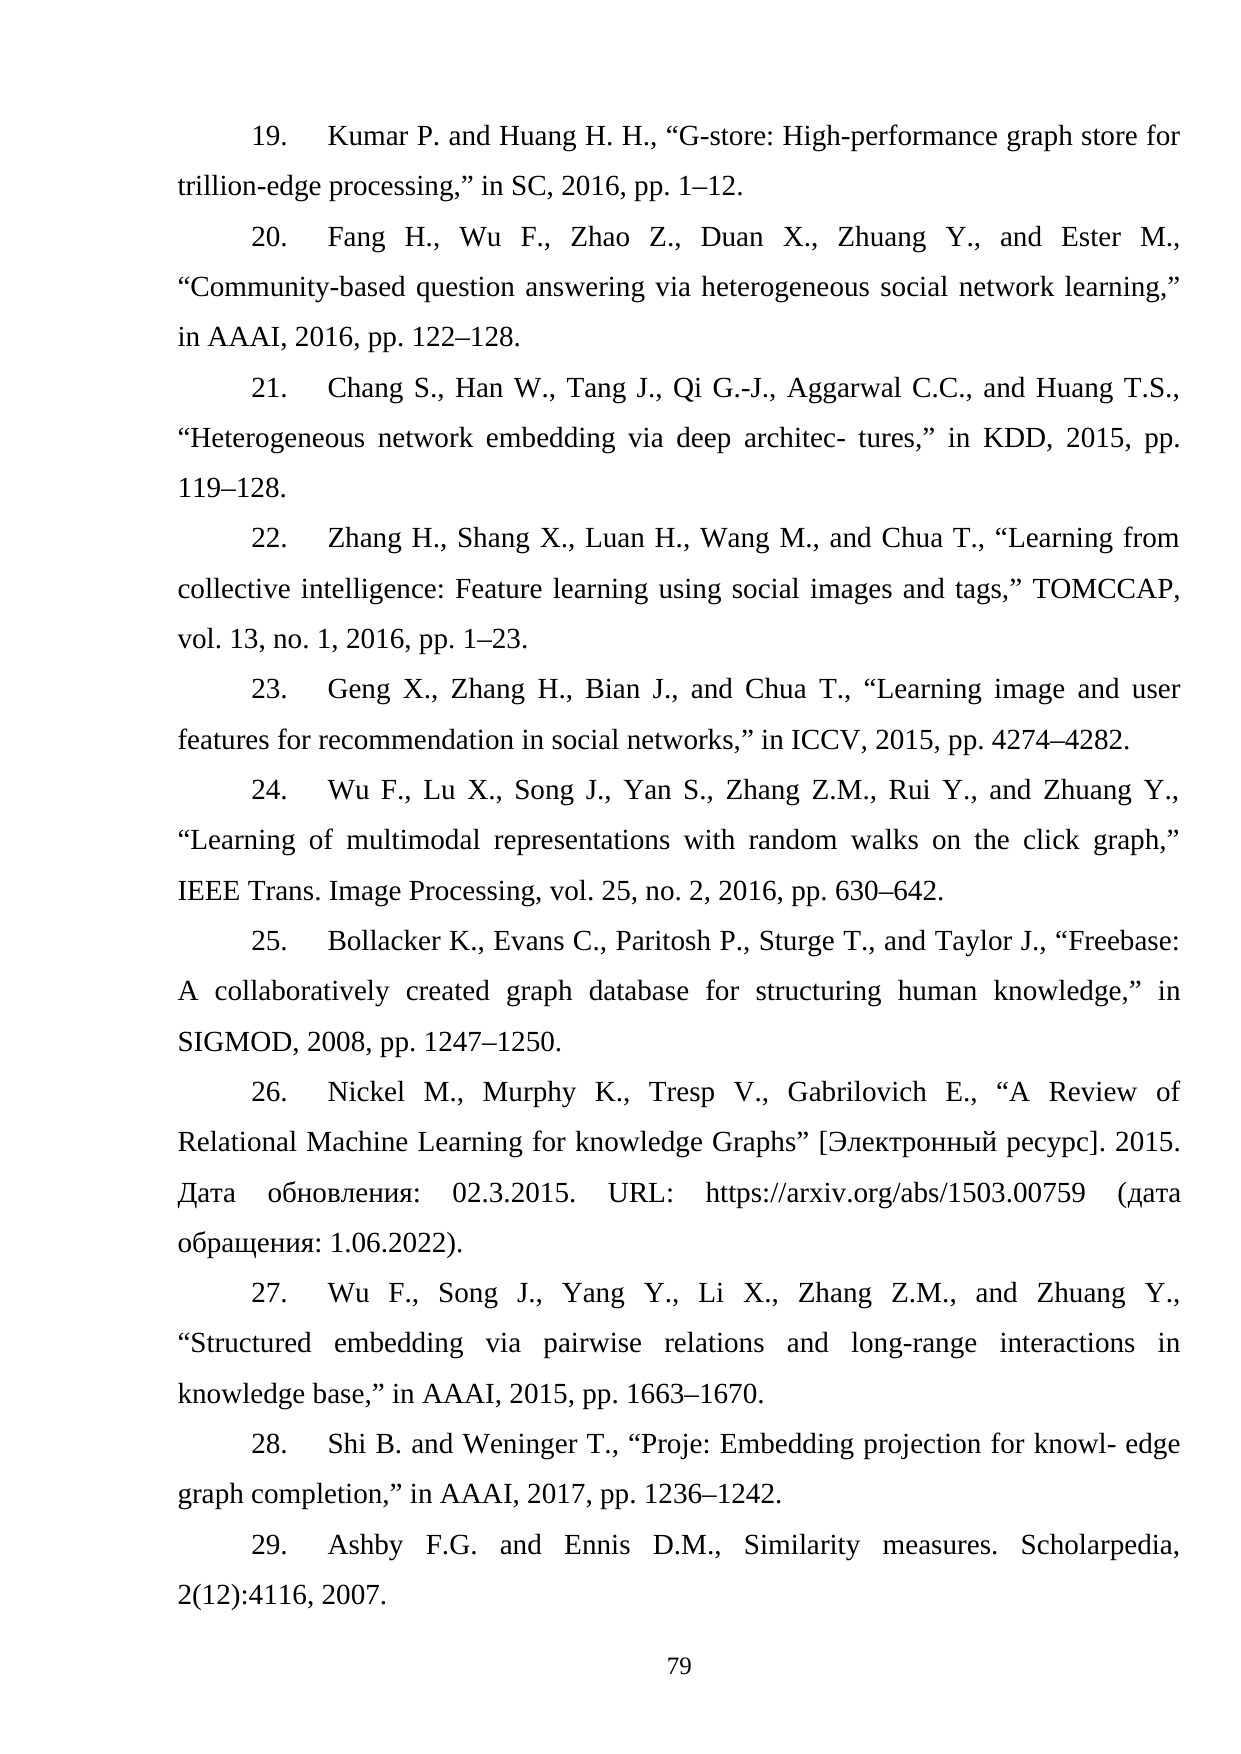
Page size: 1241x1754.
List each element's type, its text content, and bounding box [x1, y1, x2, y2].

list Zhang H., Shang X., Luan H., Wang M., and Chua T., “Learning from collective intelligence: Feature learning using social images and tags,” TOMCCAP, vol. 13, no. 1, 2016, pp. 1–23. [177, 521, 1181, 655]
list Wu F., Song J., Yang Y., Li X., Zhang Z.M., and Zhuang Y., “Structured embedding via pairwise relations and long-range interactions in knowledge base,” in AAAI, 2015, pp. 1663–1670. [177, 1275, 1181, 1409]
list Nickel M., Murphy K., Tresp V., Gabrilovich E., “A Review of Relational Machine Learning for knowledge Graphs” [Электронный ресурс]. 2015. Дата обновления: 02.3.2015. URL: https://arxiv.org/abs/1503.00759 (дата обращения: 1.06.2022). [177, 1074, 1181, 1258]
list Wu F., Lu X., Song J., Yan S., Zhang Z.M., Rui Y., and Zhuang Y., “Learning of multimodal representations with random walks on the click graph,” IEEE Trans. Image Processing, vol. 25, no. 2, 2016, pp. 630–642. [177, 772, 1181, 906]
list Chang S., Han W., Tang J., Qi G.-J., Aggarwal C.C., and Huang T.S., “Heterogeneous network embedding via deep architec- tures,” in KDD, 2015, pp. 119–128. [177, 370, 1181, 504]
list Bollacker K., Evans C., Paritosh P., Sturge T., and Taylor J., “Freebase: A collaboratively created graph database for structuring human knowledge,” in SIGMOD, 2008, pp. 1247–1250. [177, 923, 1181, 1057]
list Kumar P. and Huang H. H., “G-store: High-performance graph store for trillion-edge processing,” in SC, 2016, pp. 1–12. [177, 118, 1181, 202]
list Shi B. and Weninger T., “Proje: Embedding projection for knowl- edge graph completion,” in AAAI, 2017, pp. 1236–1242. [177, 1426, 1181, 1510]
list Geng X., Zhang H., Bian J., and Chua T., “Learning image and user features for recommendation in social networks,” in ICCV, 2015, pp. 4274–4282. [177, 672, 1181, 755]
list Ashby F.G. and Ennis D.M., Similarity measures. Scholarpedia, 2(12):4116, 2007. [177, 1527, 1181, 1611]
list Fang H., Wu F., Zhao Z., Duan X., Zhuang Y., and Ester M., “Community-based question answering via heterogeneous social network learning,” in AAAI, 2016, pp. 122–128. [177, 219, 1181, 353]
